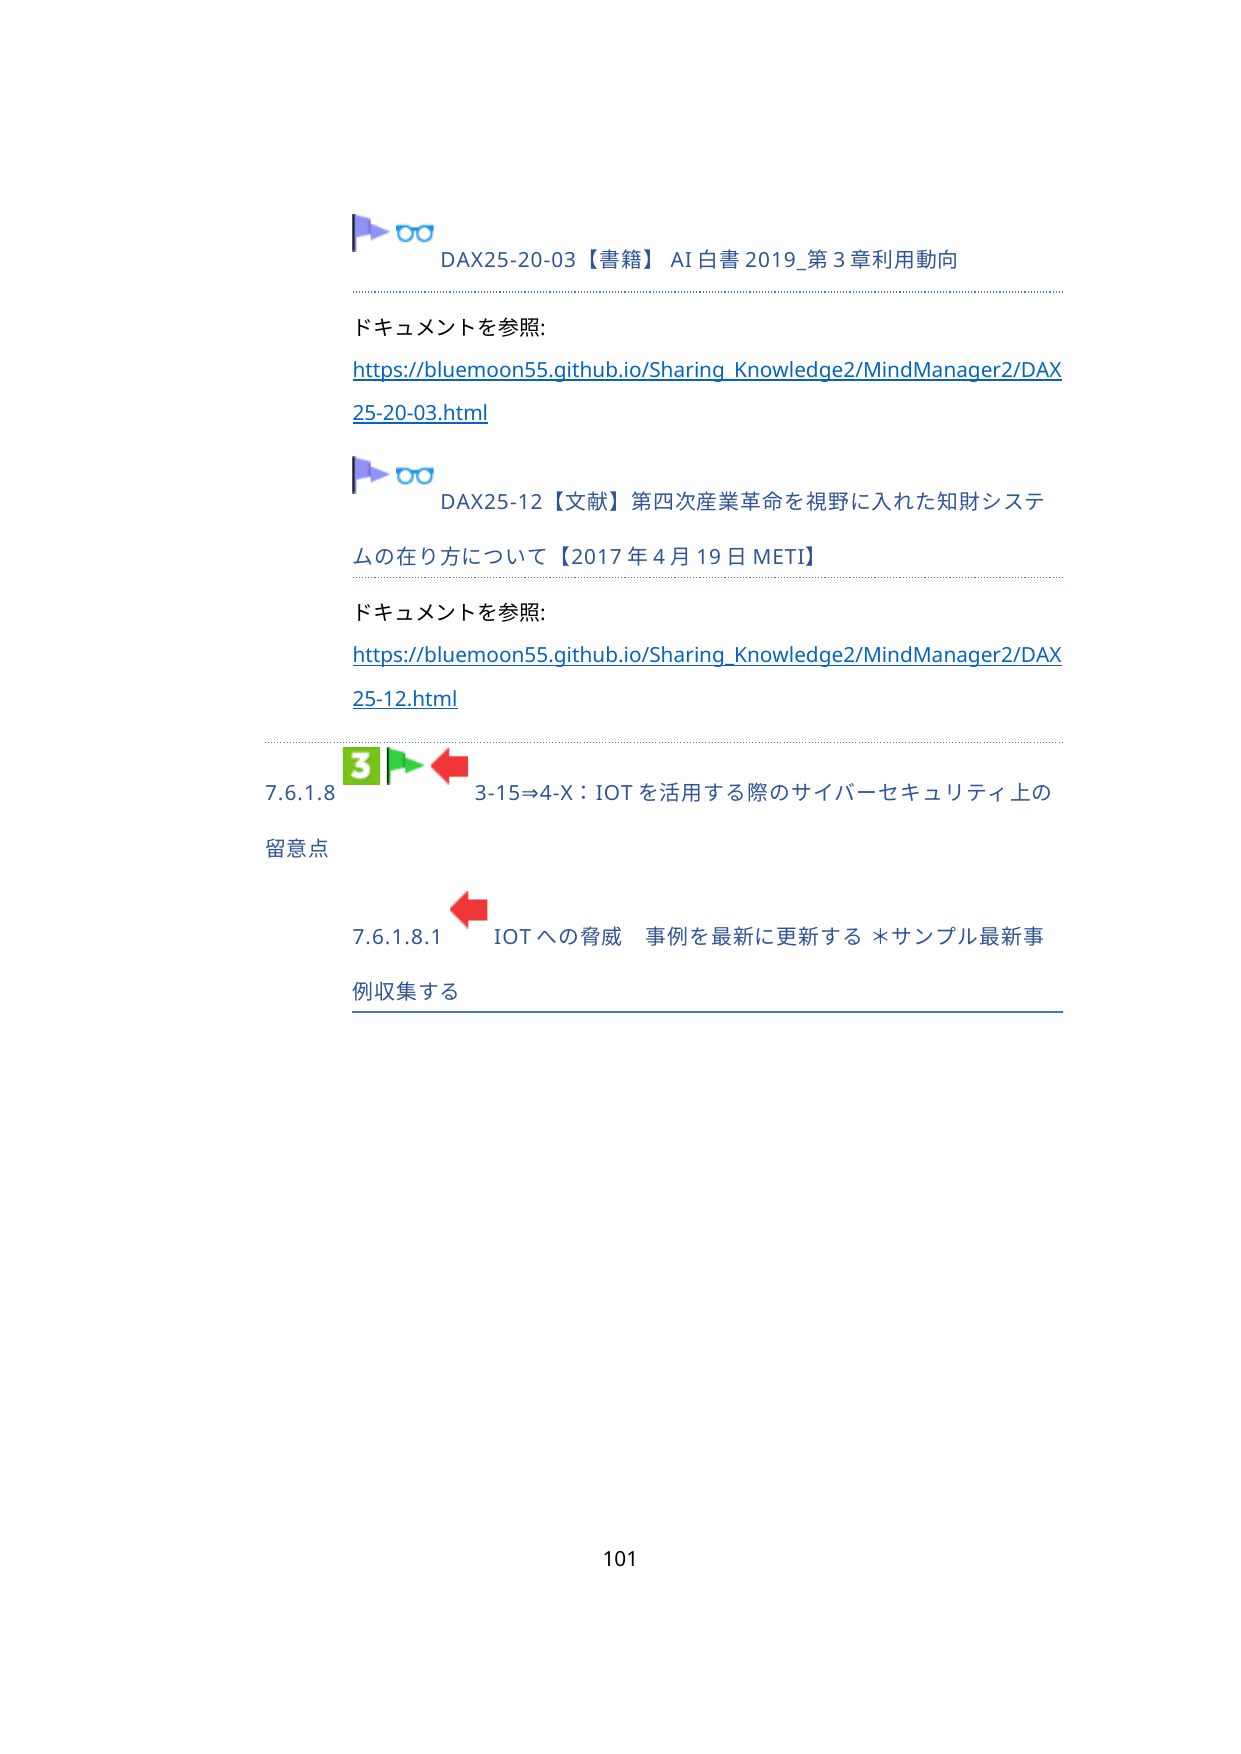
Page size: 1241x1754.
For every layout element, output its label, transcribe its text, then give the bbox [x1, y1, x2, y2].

picture [342, 747, 381, 785]
picture [450, 891, 488, 929]
picture [352, 214, 390, 252]
text 3-15⇒4-X：IoTを活用する際のサイバーセキュリティ上の留意点 [265, 742, 1063, 866]
picture [352, 456, 390, 494]
picture [396, 214, 434, 252]
text DAX25-12【文献】第四次産業革命を視野に入れた知財システムの在り方について【2017年4月19日METI】 [352, 456, 1063, 578]
text IOTへの脅威 事例を最新に更新する ＊サンプル最新事例収集する [352, 891, 1063, 1011]
text DAX25-20-03【書籍】 AI白書2019_第3章利用動向 [352, 214, 1063, 293]
text ドキュメントを参照: https://bluemoon55.github.io/Sharing_Knowledge2/MindManager2/DAX25-20-03.html [352, 308, 1063, 431]
picture [396, 456, 434, 494]
text ドキュメントを参照: https://bluemoon55.github.io/Sharing_Knowledge2/MindManager2/DAX25-12.html [352, 593, 1063, 717]
picture [386, 747, 425, 785]
picture [430, 747, 469, 785]
